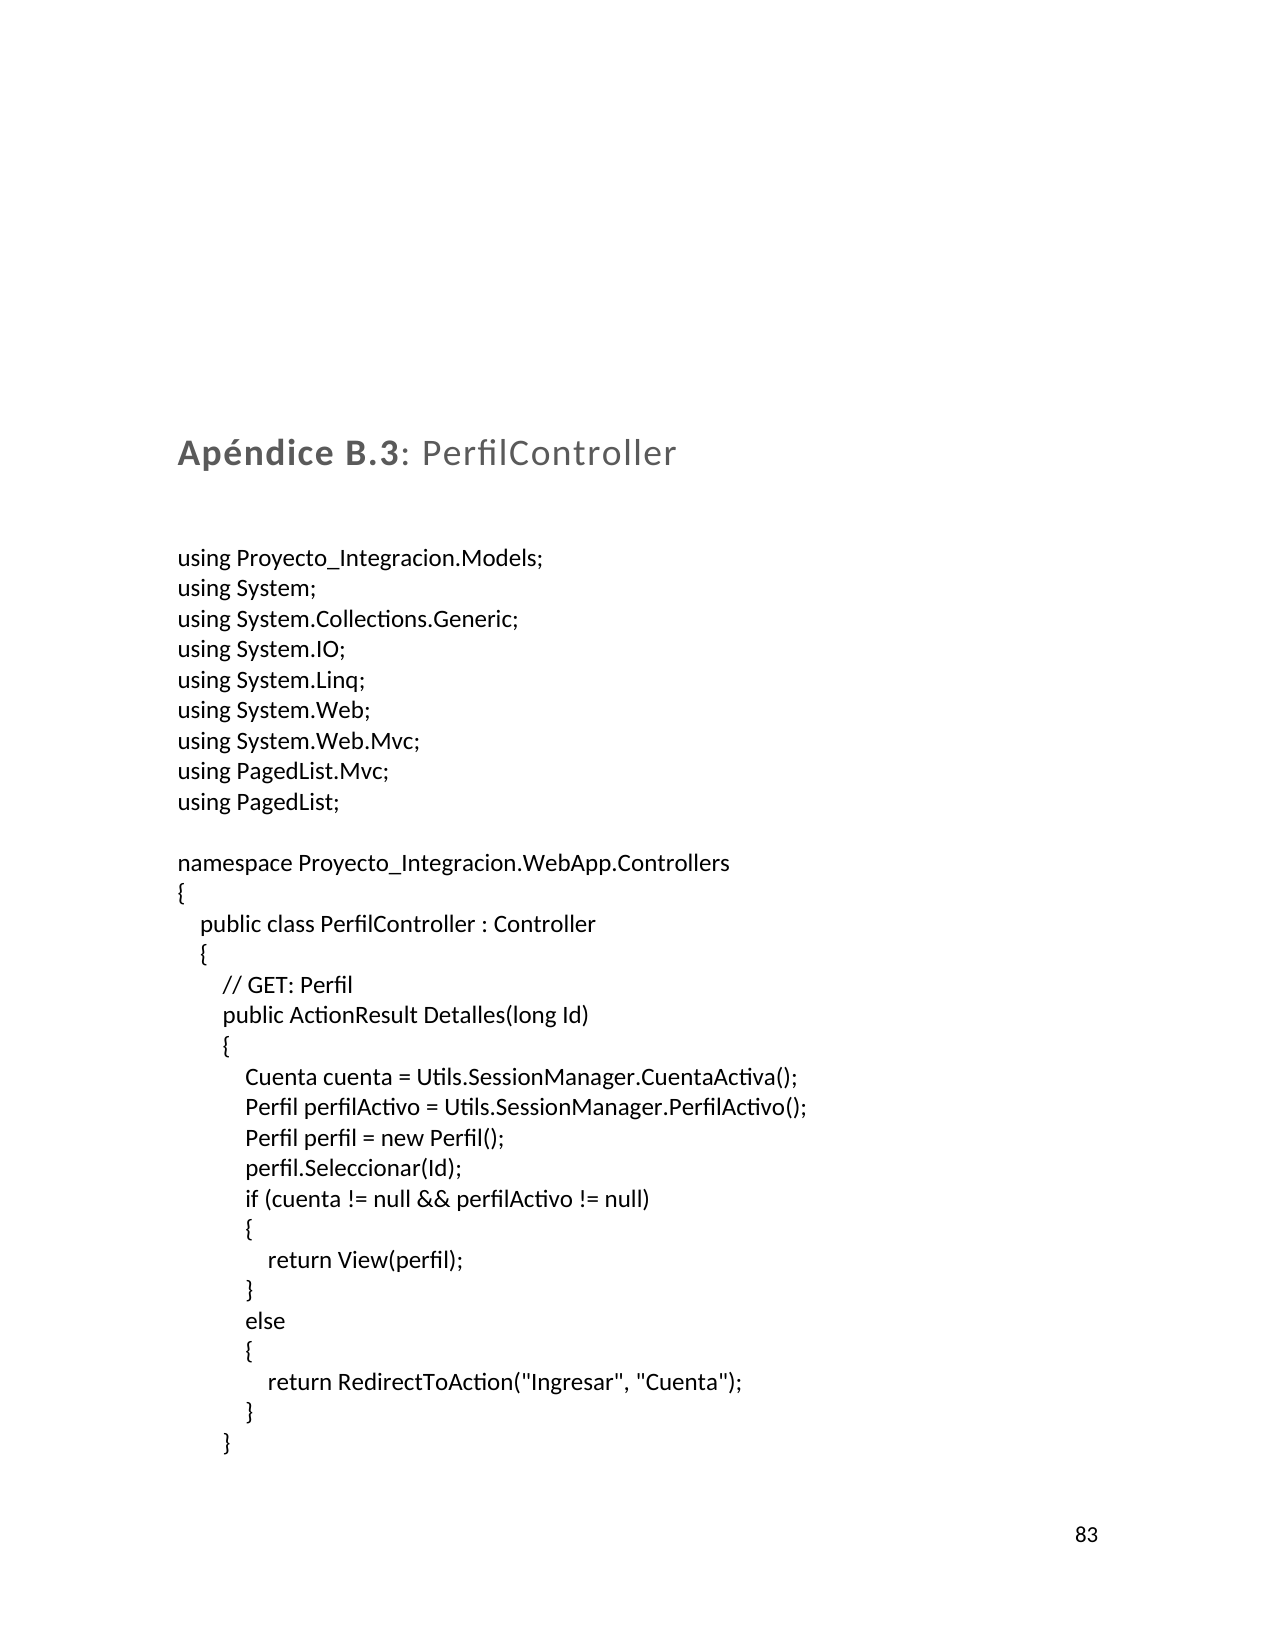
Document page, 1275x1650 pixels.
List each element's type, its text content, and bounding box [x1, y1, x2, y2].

text { [177, 1030, 1098, 1061]
text // GET: Perfil [177, 969, 1098, 1000]
text perfil.Seleccionar(Id); [177, 1152, 1098, 1183]
text using System.Web; [177, 694, 1098, 725]
text using PagedList; [177, 786, 1098, 817]
text } [177, 1427, 1098, 1457]
text public ActionResult Detalles(long Id) [177, 1000, 1098, 1030]
text Perfil perfil = new Perfil(); [177, 1122, 1098, 1152]
text if (cuenta != null && perfilActivo != null) [177, 1183, 1098, 1213]
text return View(perfil); [177, 1244, 1098, 1274]
text using System; [177, 572, 1098, 603]
text return RedirectToAction("Ingresar", "Cuenta"); [177, 1366, 1098, 1396]
text { [177, 939, 1098, 969]
text public class PerfilController : Controller [177, 908, 1098, 939]
text using PagedList.Mvc; [177, 756, 1098, 786]
text Perfil perfilActivo = Utils.SessionManager.PerfilActivo(); [177, 1091, 1098, 1122]
text { [177, 1213, 1098, 1244]
text using System.Web.Mvc; [177, 725, 1098, 756]
text { [177, 878, 1098, 908]
text } [177, 1396, 1098, 1427]
text else [177, 1305, 1098, 1335]
text } [177, 1274, 1098, 1305]
text using System.IO; [177, 633, 1098, 664]
subtitle Apéndice B.3: PerfilController [177, 429, 1098, 475]
text using System.Collections.Generic; [177, 603, 1098, 633]
text using System.Linq; [177, 664, 1098, 694]
text Cuenta cuenta = Utils.SessionManager.CuentaActiva(); [177, 1061, 1098, 1091]
text namespace Proyecto_Integracion.WebApp.Controllers [177, 847, 1098, 878]
text using Proyecto_Integracion.Models; [177, 542, 1098, 572]
text { [177, 1335, 1098, 1366]
